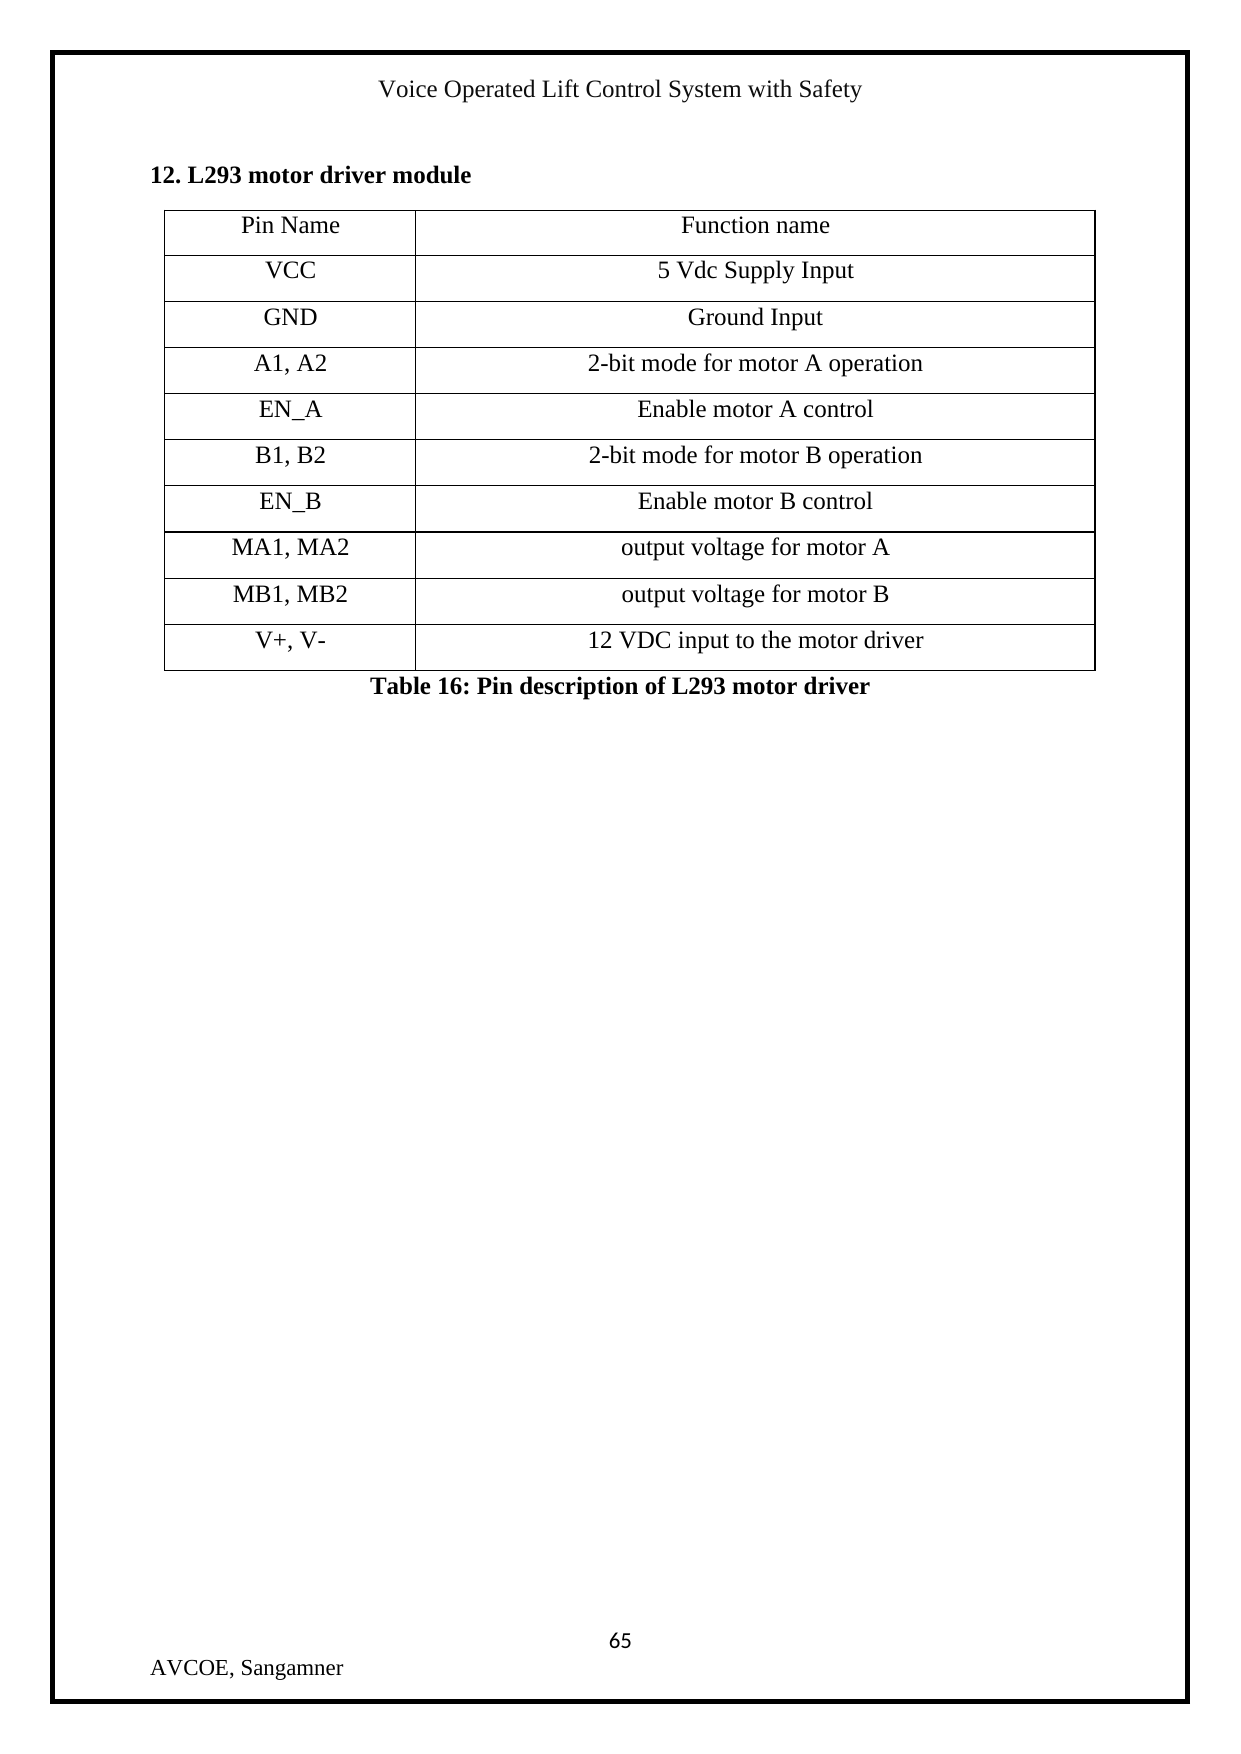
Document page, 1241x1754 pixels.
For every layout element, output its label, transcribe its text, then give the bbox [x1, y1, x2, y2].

table_cell EN_B [165, 486, 415, 531]
table_cell 12 VDC input to the motor driver [416, 625, 1094, 670]
table_cell B1, B2 [165, 440, 415, 485]
table_cell 2-bit mode for motor B operation [416, 440, 1094, 485]
table_cell V+, V- [165, 625, 415, 670]
table_cell GND [165, 302, 415, 347]
table_cell MB1, MB2 [165, 579, 415, 624]
table_cell A1, A2 [165, 348, 415, 393]
table_header Pin Name [165, 211, 415, 254]
table_cell MA1, MA2 [165, 533, 415, 578]
table_header Function name [416, 211, 1094, 254]
table_cell Enable motor A control [416, 394, 1094, 439]
table_cell 2-bit mode for motor A operation [416, 348, 1094, 393]
table_cell output voltage for motor A [416, 533, 1094, 578]
table_cell VCC [165, 256, 415, 301]
table_cell Enable motor B control [416, 486, 1094, 531]
table_cell output voltage for motor B [416, 579, 1094, 624]
text 12. L293 motor driver module [150, 160, 1090, 189]
table_cell 5 Vdc Supply Input [416, 256, 1094, 301]
text Table 16: Pin description of L293 motor driver [150, 671, 1090, 700]
table_cell EN_A [165, 394, 415, 439]
table_cell Ground Input [416, 302, 1094, 347]
